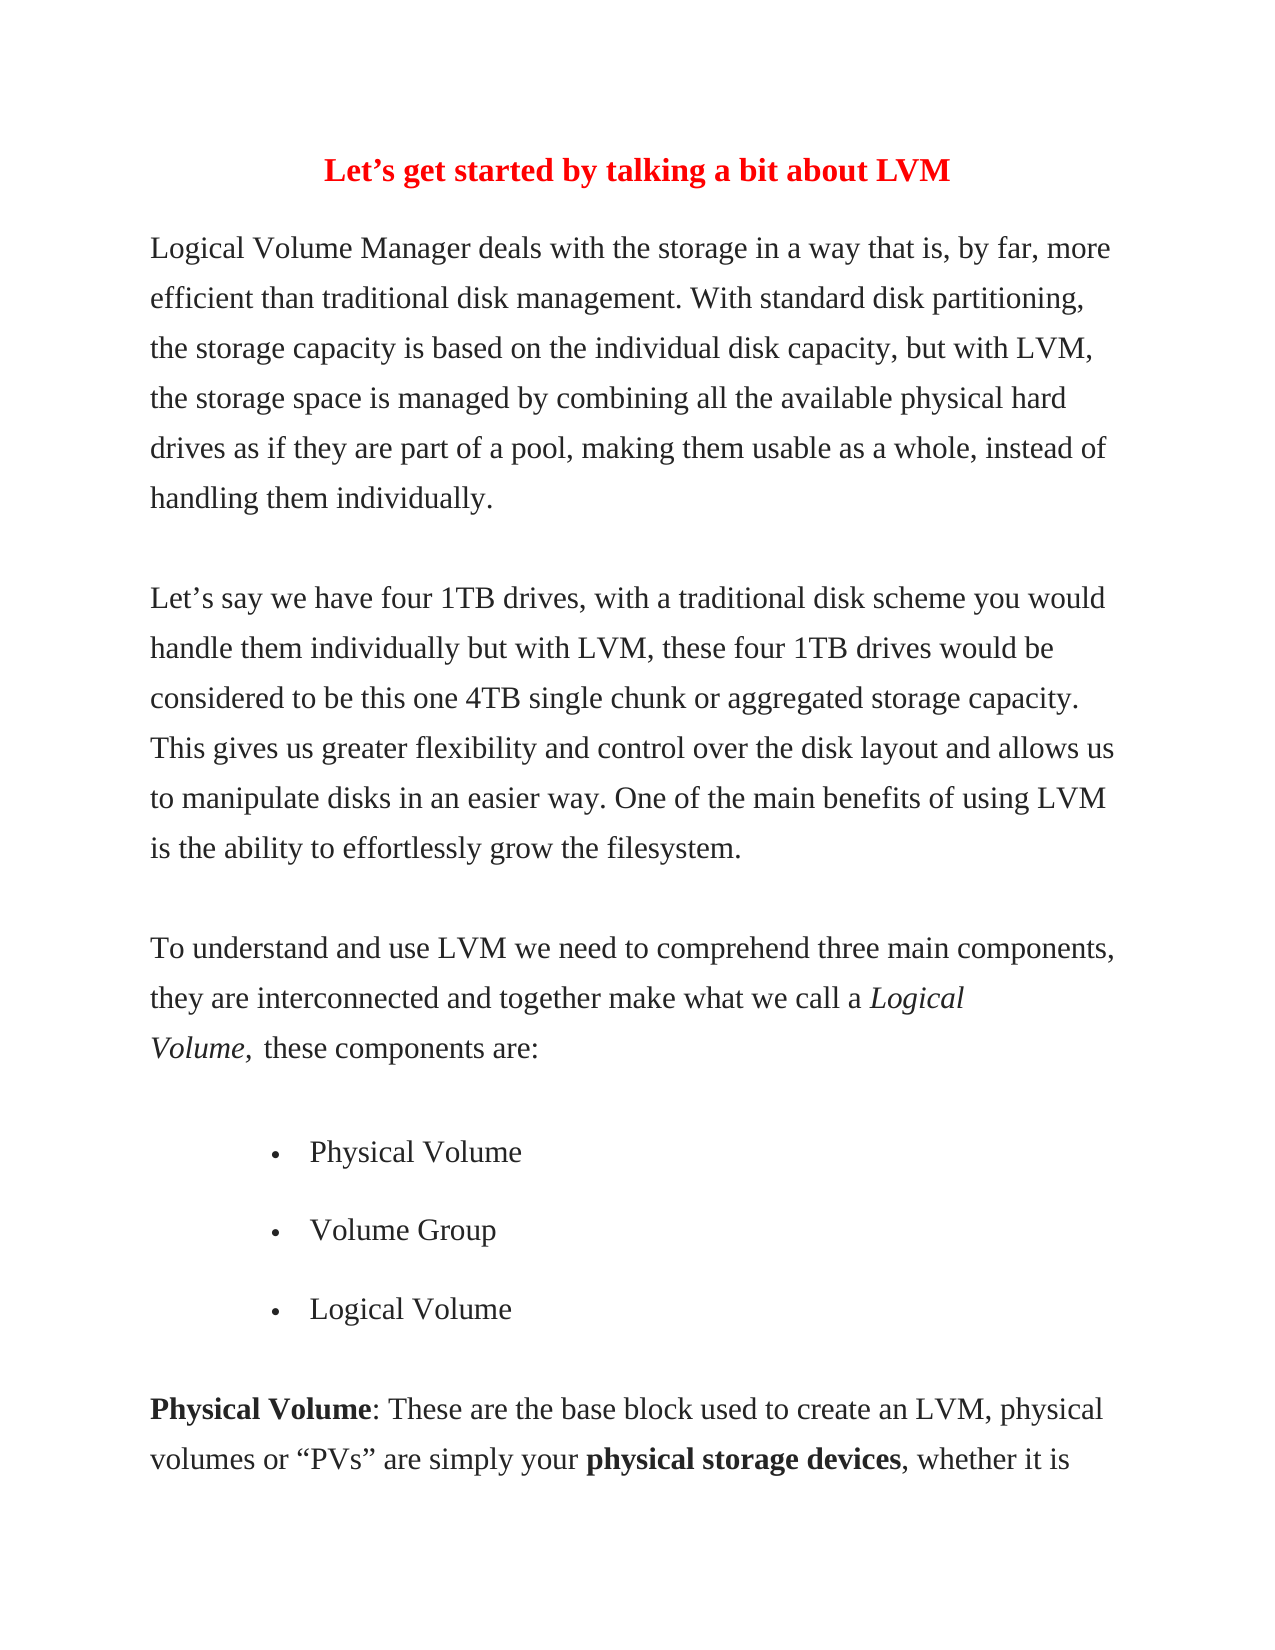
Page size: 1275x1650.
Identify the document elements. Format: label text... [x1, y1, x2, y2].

text Logical Volume Manager deals with the storage in a way that is, by far, more efficient than traditional disk management. With standard disk partitioning, the storage capacity is based on the individual disk capacity, but with LVM, the storage space is managed by combining all the available physical hard drives as if they are part of a pool, making them usable as a whole, instead of handling them individually. [150, 216, 1125, 516]
text Let’s say we have four 1TB drives, with a traditional disk scheme you would handle them individually but with LVM, these four 1TB drives would be considered to be this one 4TB single chunk or aggregated storage capacity. This gives us greater flexibility and control over the disk layout and allows us to manipulate disks in an easier way. One of the main benefits of using LVM is the ability to effortlessly grow the filesystem. [150, 566, 1125, 866]
list Logical Volume [272, 1276, 1125, 1326]
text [150, 1376, 1125, 1476]
list Physical Volume [272, 1119, 1125, 1169]
text Let’s get started by talking a bit about LVM [150, 150, 1125, 188]
text To understand and use LVM we need to comprehend three main components, they are interconnected and together make what we call a Logical Volume, these components are: [150, 916, 1125, 1066]
list Volume Group [272, 1198, 1125, 1248]
